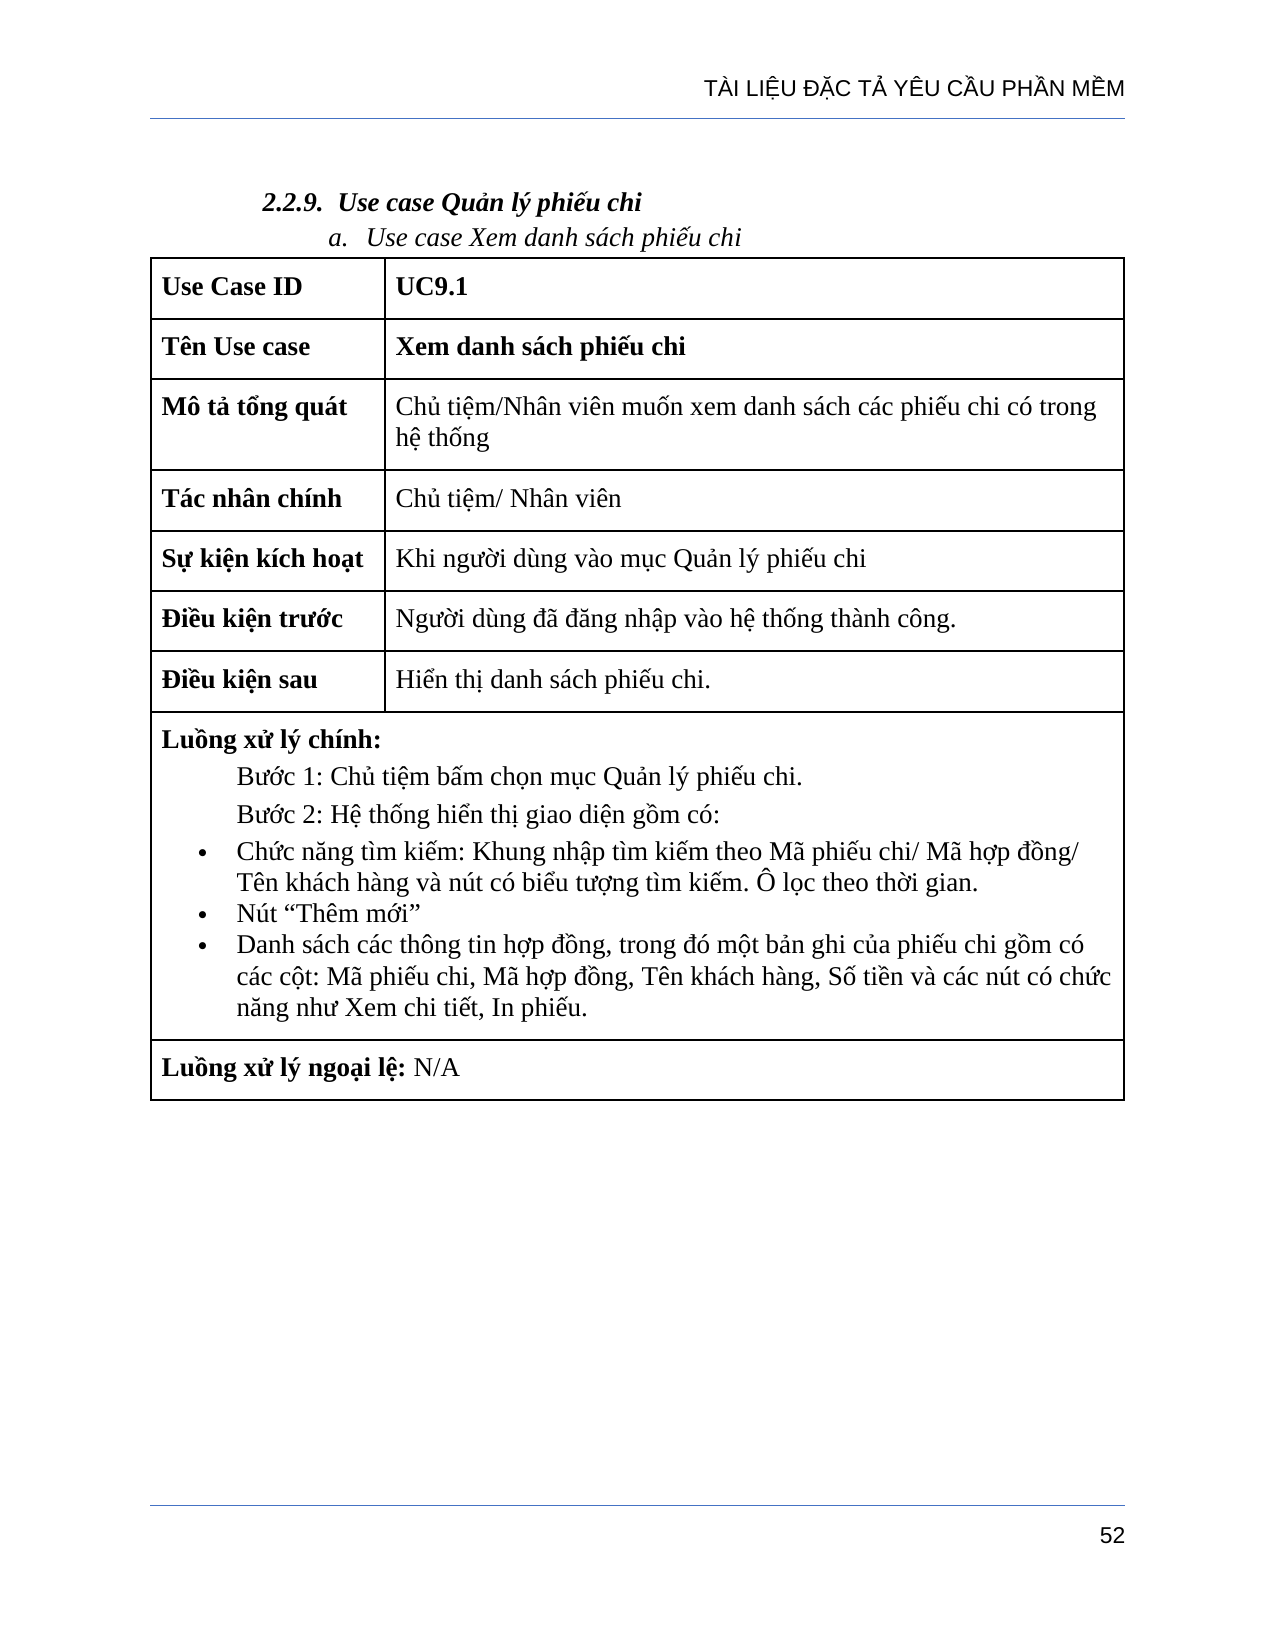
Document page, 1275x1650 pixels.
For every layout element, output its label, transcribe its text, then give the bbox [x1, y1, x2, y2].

list Use case Xem danh sách phiếu chi [328, 221, 1125, 253]
table_cell Điều kiện trước [152, 592, 384, 650]
table_cell Xem danh sách phiếu chi [386, 320, 1123, 378]
table_cell Chủ tiệm/Nhân viên muốn xem danh sách các phiếu chi có trong hệ thống [386, 380, 1123, 469]
table_header UC9.1 [386, 259, 1123, 317]
table_cell Điều kiện sau [152, 652, 384, 711]
table_cell Hiển thị danh sách phiếu chi. [386, 652, 1123, 711]
table_cell Mô tả tổng quát [152, 380, 384, 469]
table_cell Tên Use case [152, 320, 384, 378]
table_cell Luồng xử lý chính: Bước 1: Chủ tiệm bấm chọn mục Quản lý phiếu chi. Bước 2: Hệ thống hiển thị giao diện gồm có: Chức năng tìm kiếm: Khung nhập tìm kiếm theo Mã phiếu chi/ Mã hợp đồng/ Tên khách hàng và nút có biểu tượng tìm kiếm. Ô lọc theo thời gian. Nút “Thêm mới” Danh sách các thông tin hợp đồng, trong đó một bản ghi của phiếu chi gồm có các cột: Mã phiếu chi, Mã hợp đồng, Tên khách hàng, Số tiền và các nút có chức năng như Xem chi tiết, In phiếu. [152, 713, 1123, 1039]
list Use case Quản lý phiếu chi [262, 186, 1125, 217]
table_cell Chủ tiệm/ Nhân viên [386, 471, 1123, 529]
table_cell Người dùng đã đăng nhập vào hệ thống thành công. [386, 592, 1123, 650]
table_cell Sự kiện kích hoạt [152, 532, 384, 590]
table_header Use Case ID [152, 259, 384, 317]
table_cell Luồng xử lý ngoại lệ: N/A [152, 1041, 1123, 1099]
table_cell Khi người dùng vào mục Quản lý phiếu chi [386, 532, 1123, 590]
table_cell Tác nhân chính [152, 471, 384, 529]
